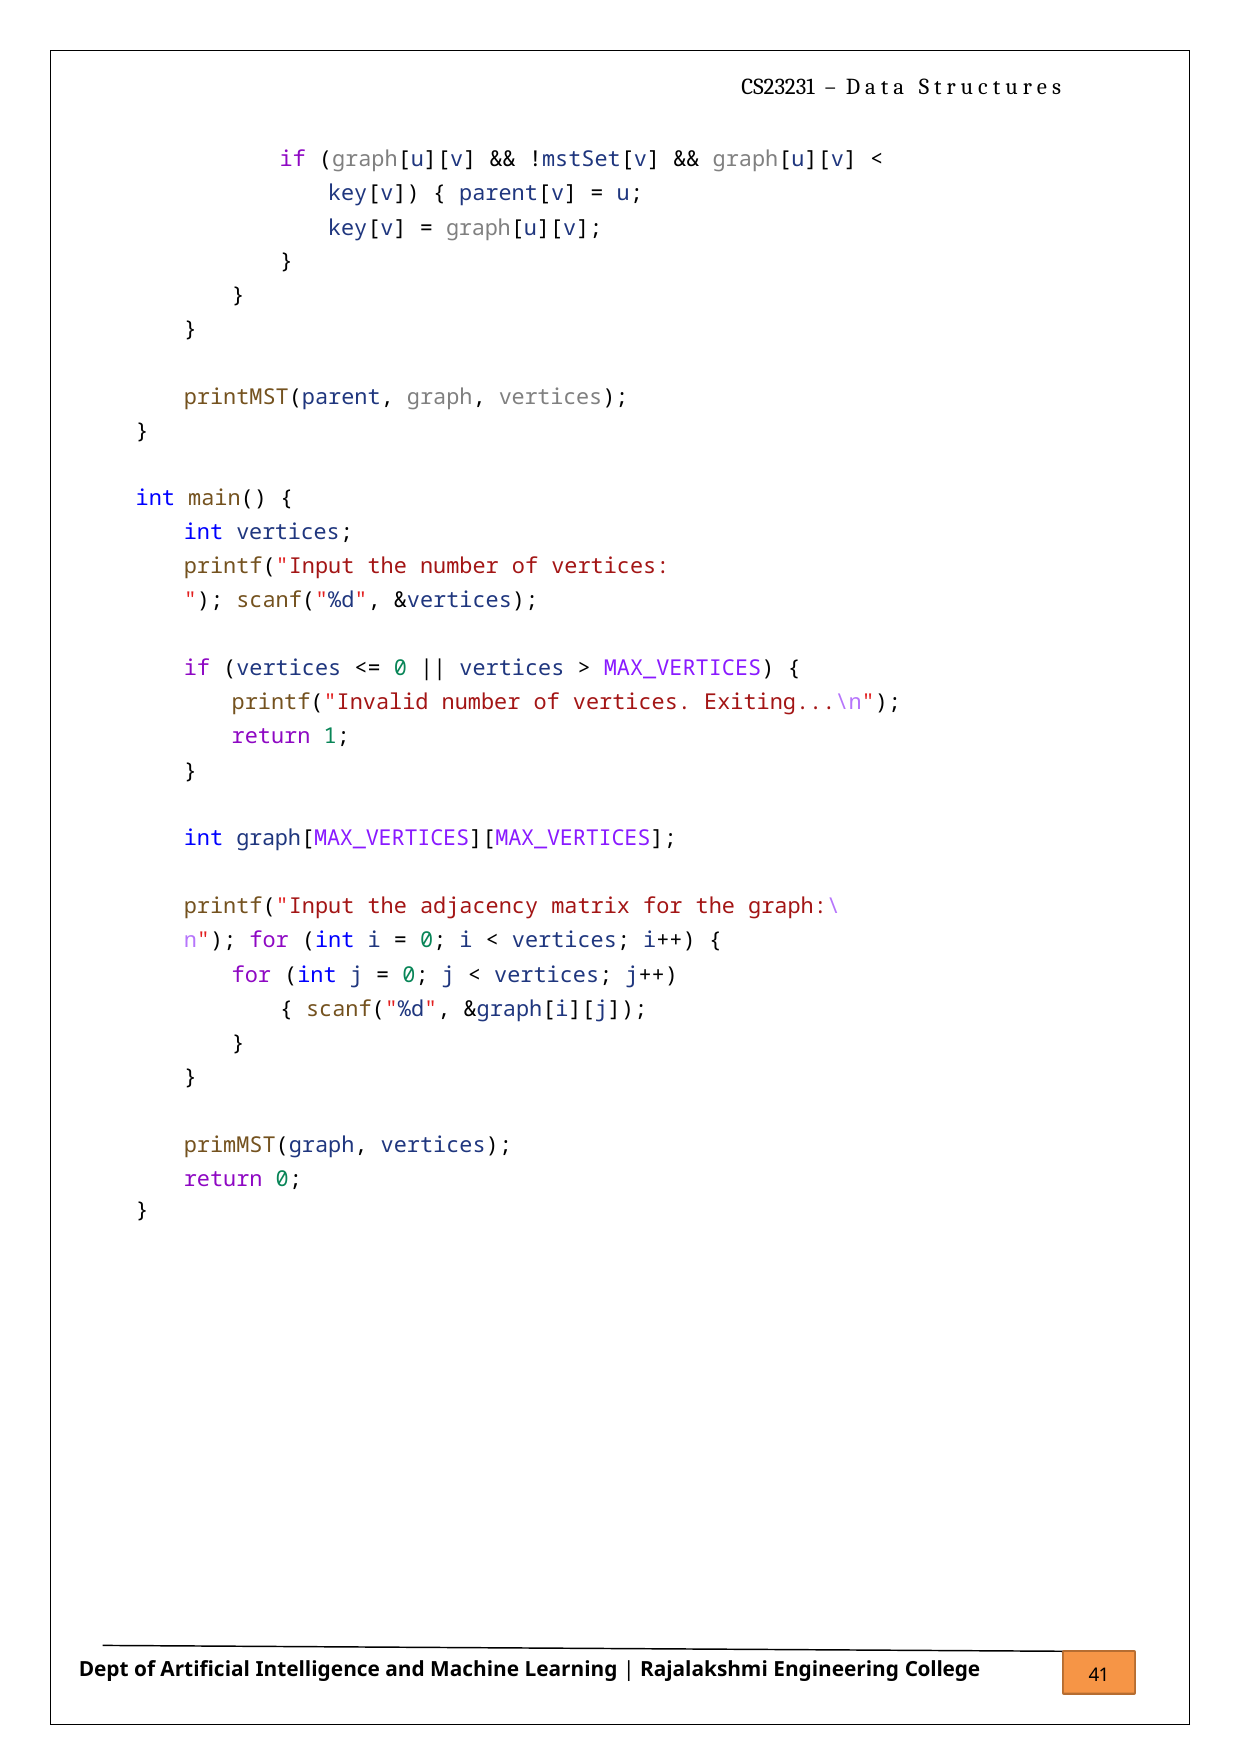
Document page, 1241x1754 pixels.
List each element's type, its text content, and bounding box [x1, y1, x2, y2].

text } [135, 414, 1159, 444]
text printf("Input the adjacency matrix for the graph:\n"); for (int i = 0; i < vertices; i++) { [183, 890, 857, 954]
text } [231, 279, 1159, 309]
text int vertices; [183, 516, 1159, 546]
text primMST(graph, vertices); return 0; [183, 1129, 542, 1193]
text for (int j = 0; j < vertices; j++) { scanf("%d", &graph[i][j]); [231, 959, 682, 1023]
text int graph[MAX_VERTICES][MAX_VERTICES]; [183, 822, 1159, 852]
text } [183, 313, 1159, 343]
text } [135, 1197, 1159, 1222]
text key[v] = graph[u][v]; [328, 211, 1159, 241]
text } [279, 245, 1159, 275]
text } [183, 755, 1159, 784]
text } [231, 1027, 1159, 1057]
text int main() { [135, 482, 1159, 512]
text } [183, 1061, 1159, 1091]
text printMST(parent, graph, vertices); [183, 381, 1159, 410]
text if (vertices <= 0 || vertices > MAX_VERTICES) { printf("Invalid number of vertices. Exiting...\n"); return 1; [183, 652, 911, 750]
text if (graph[u][v] && !mstSet[v] && graph[u][v] < key[v]) { parent[v] = u; [279, 143, 965, 207]
text printf("Input the number of vertices: "); scanf("%d", &vertices); [183, 550, 689, 614]
